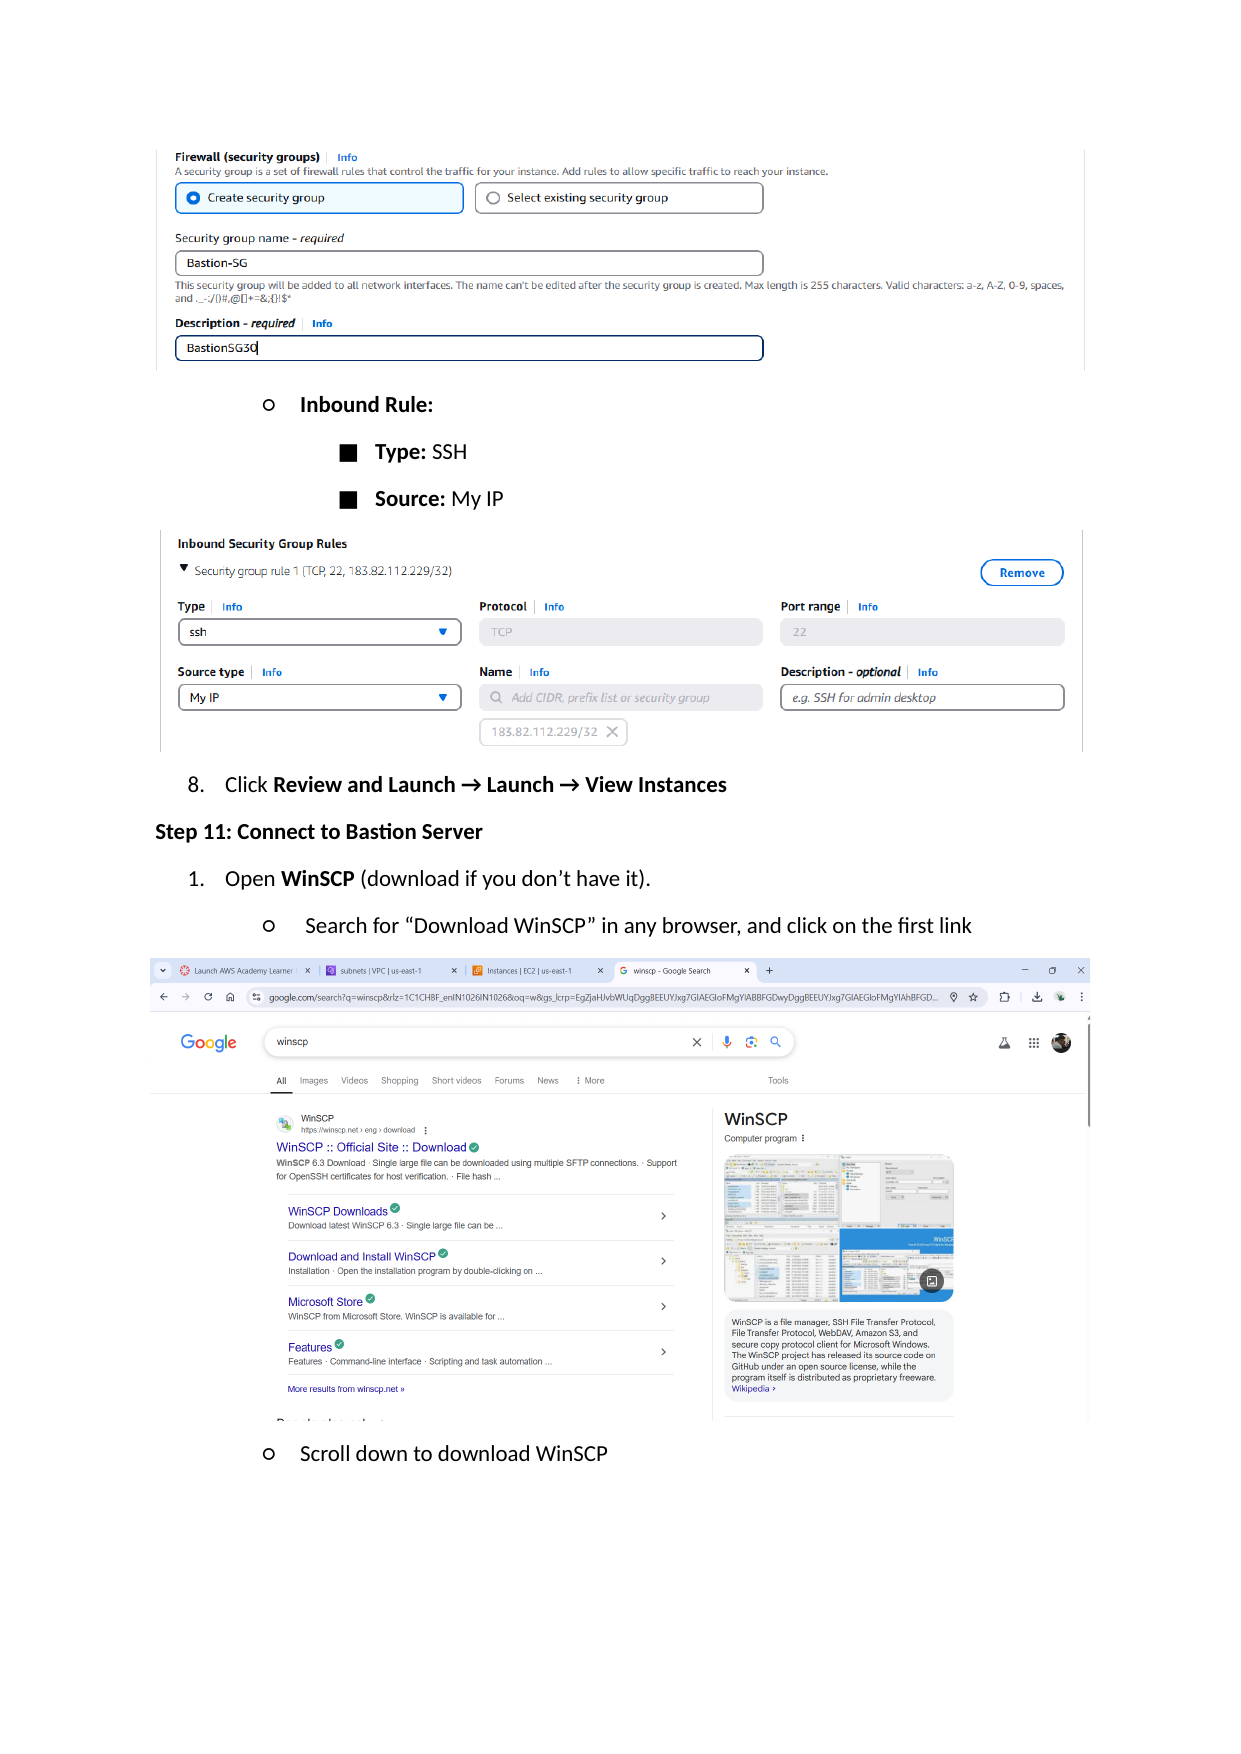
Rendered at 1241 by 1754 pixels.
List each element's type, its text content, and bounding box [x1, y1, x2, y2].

list Scroll down to download WinSCP [262, 1439, 1090, 1467]
list Search for “Download WinSCP” in any browser, and click on the first link [262, 911, 1090, 939]
list Click Review and Launch → Launch → View Instances [187, 771, 1090, 799]
picture [150, 150, 1091, 371]
picture [150, 958, 1091, 1421]
list Source: My IP [337, 484, 1090, 512]
picture [150, 530, 1090, 752]
text Step 11: Connect to Bastion Server [150, 817, 1090, 846]
list Open WinSCP (download if you don’t have it). [187, 864, 1090, 892]
list Type: SSH [337, 437, 1090, 465]
list Inbound Rule: [262, 390, 1090, 418]
